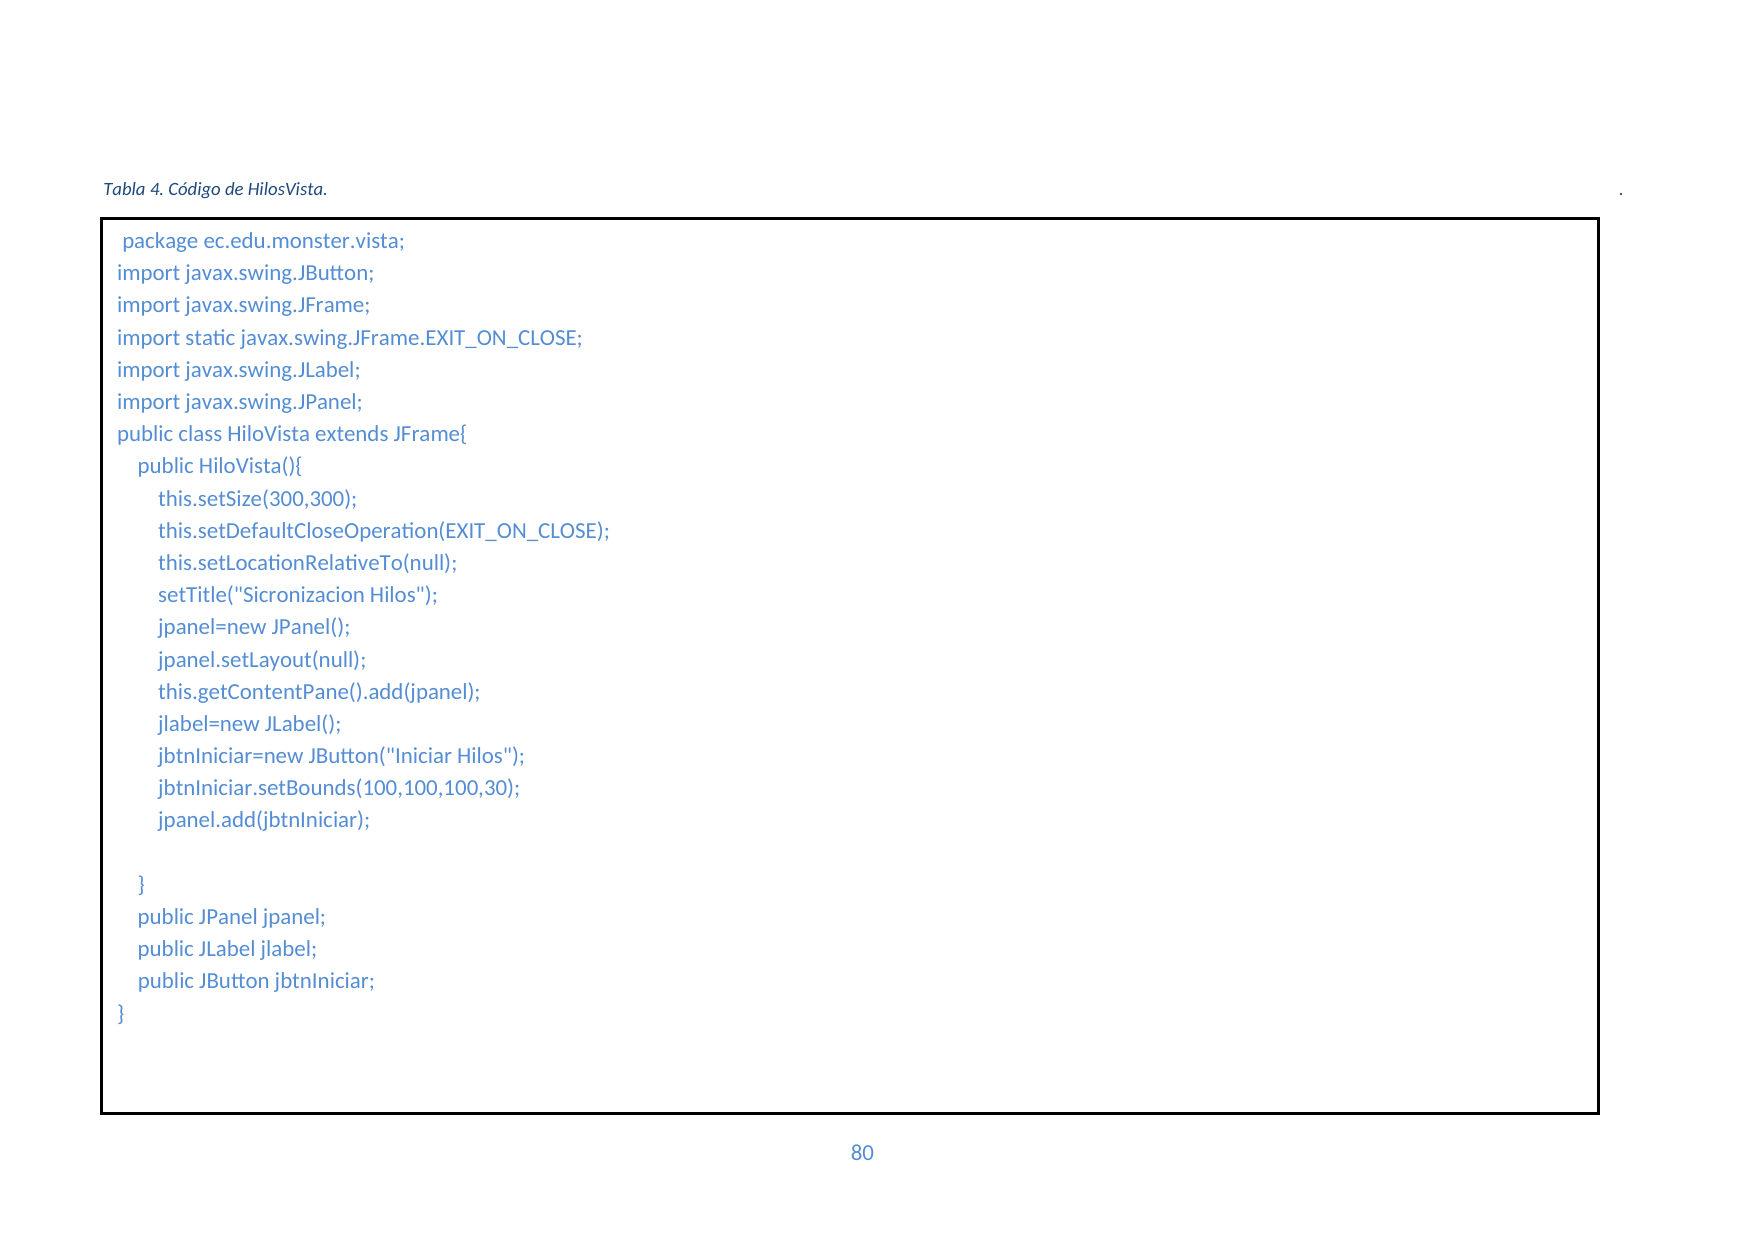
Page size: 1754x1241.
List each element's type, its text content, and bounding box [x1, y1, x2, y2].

text . [103, 177, 1621, 223]
